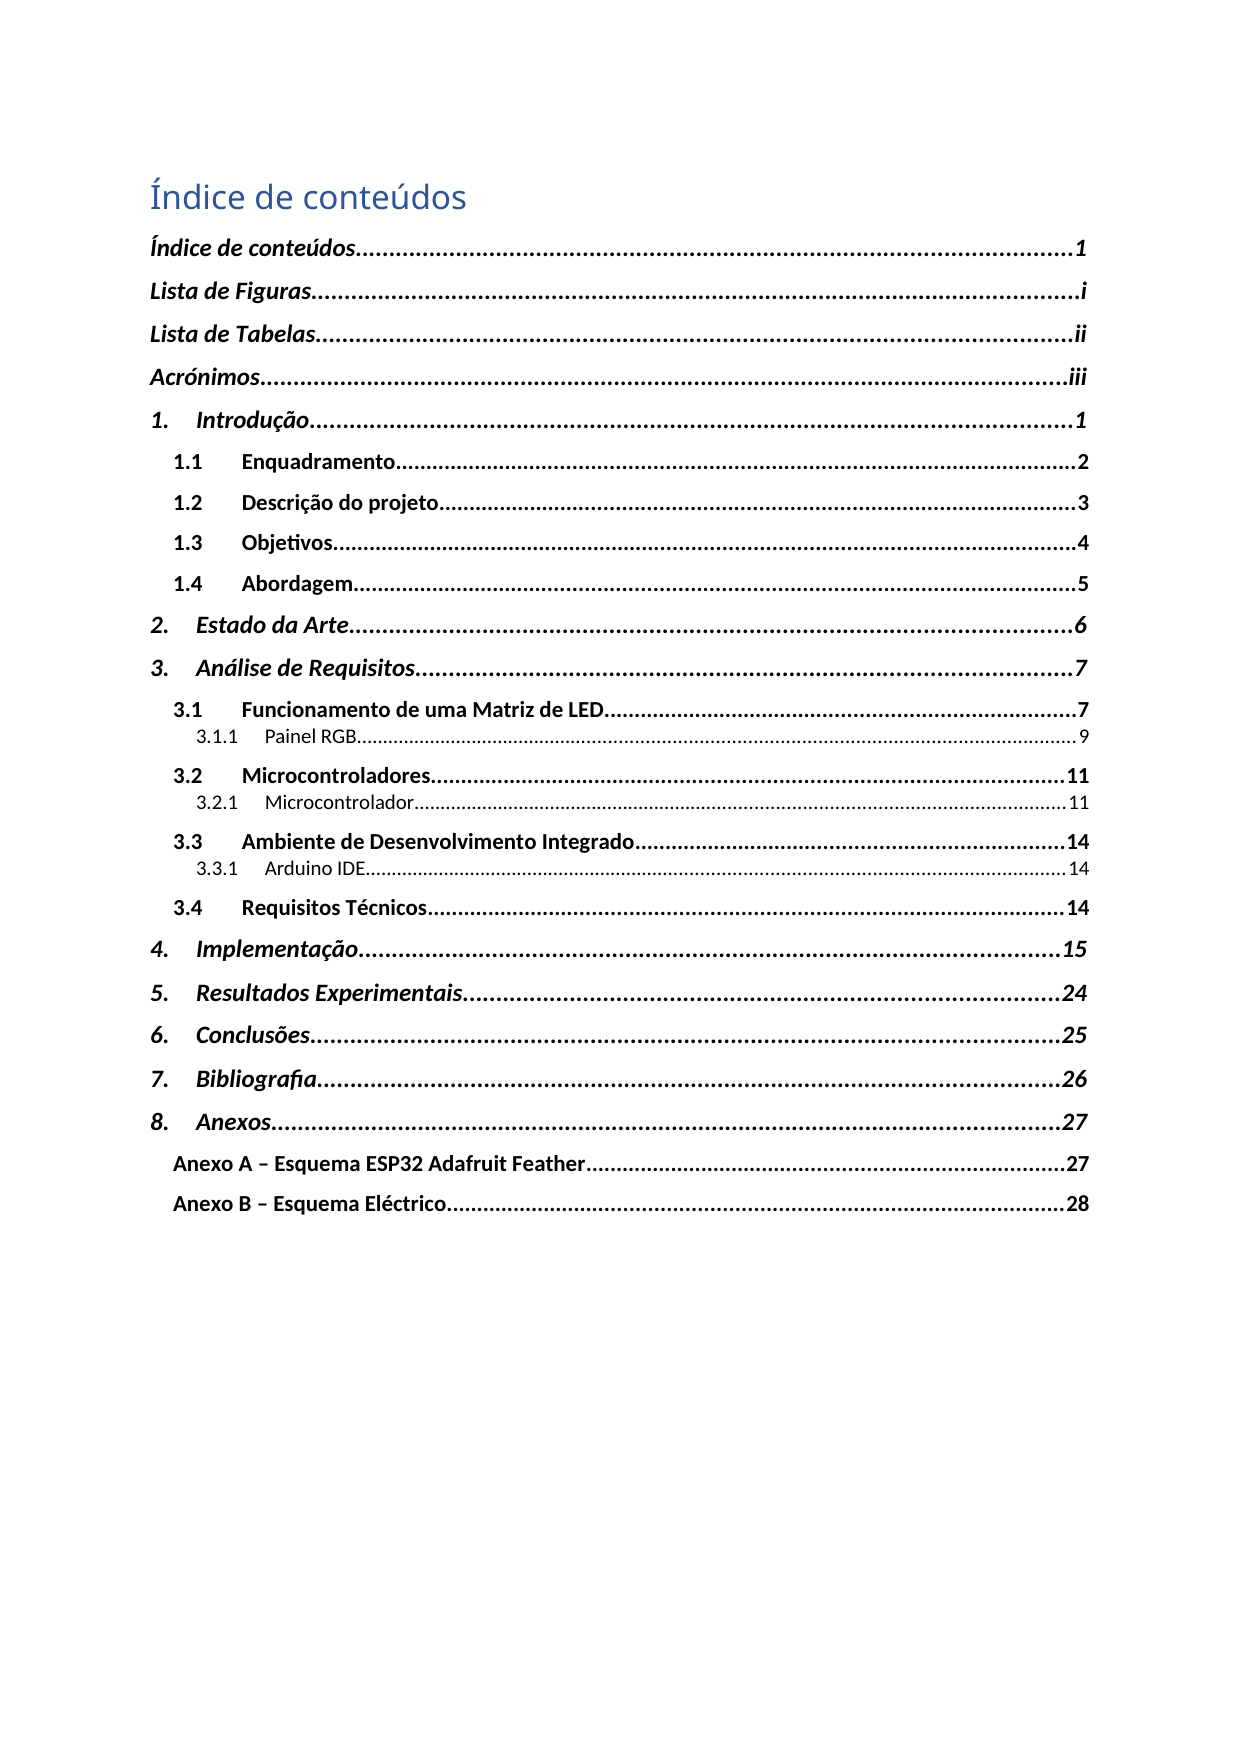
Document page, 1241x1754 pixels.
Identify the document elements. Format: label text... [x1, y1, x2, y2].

subtitle Índice de conteúdos [150, 174, 1089, 219]
